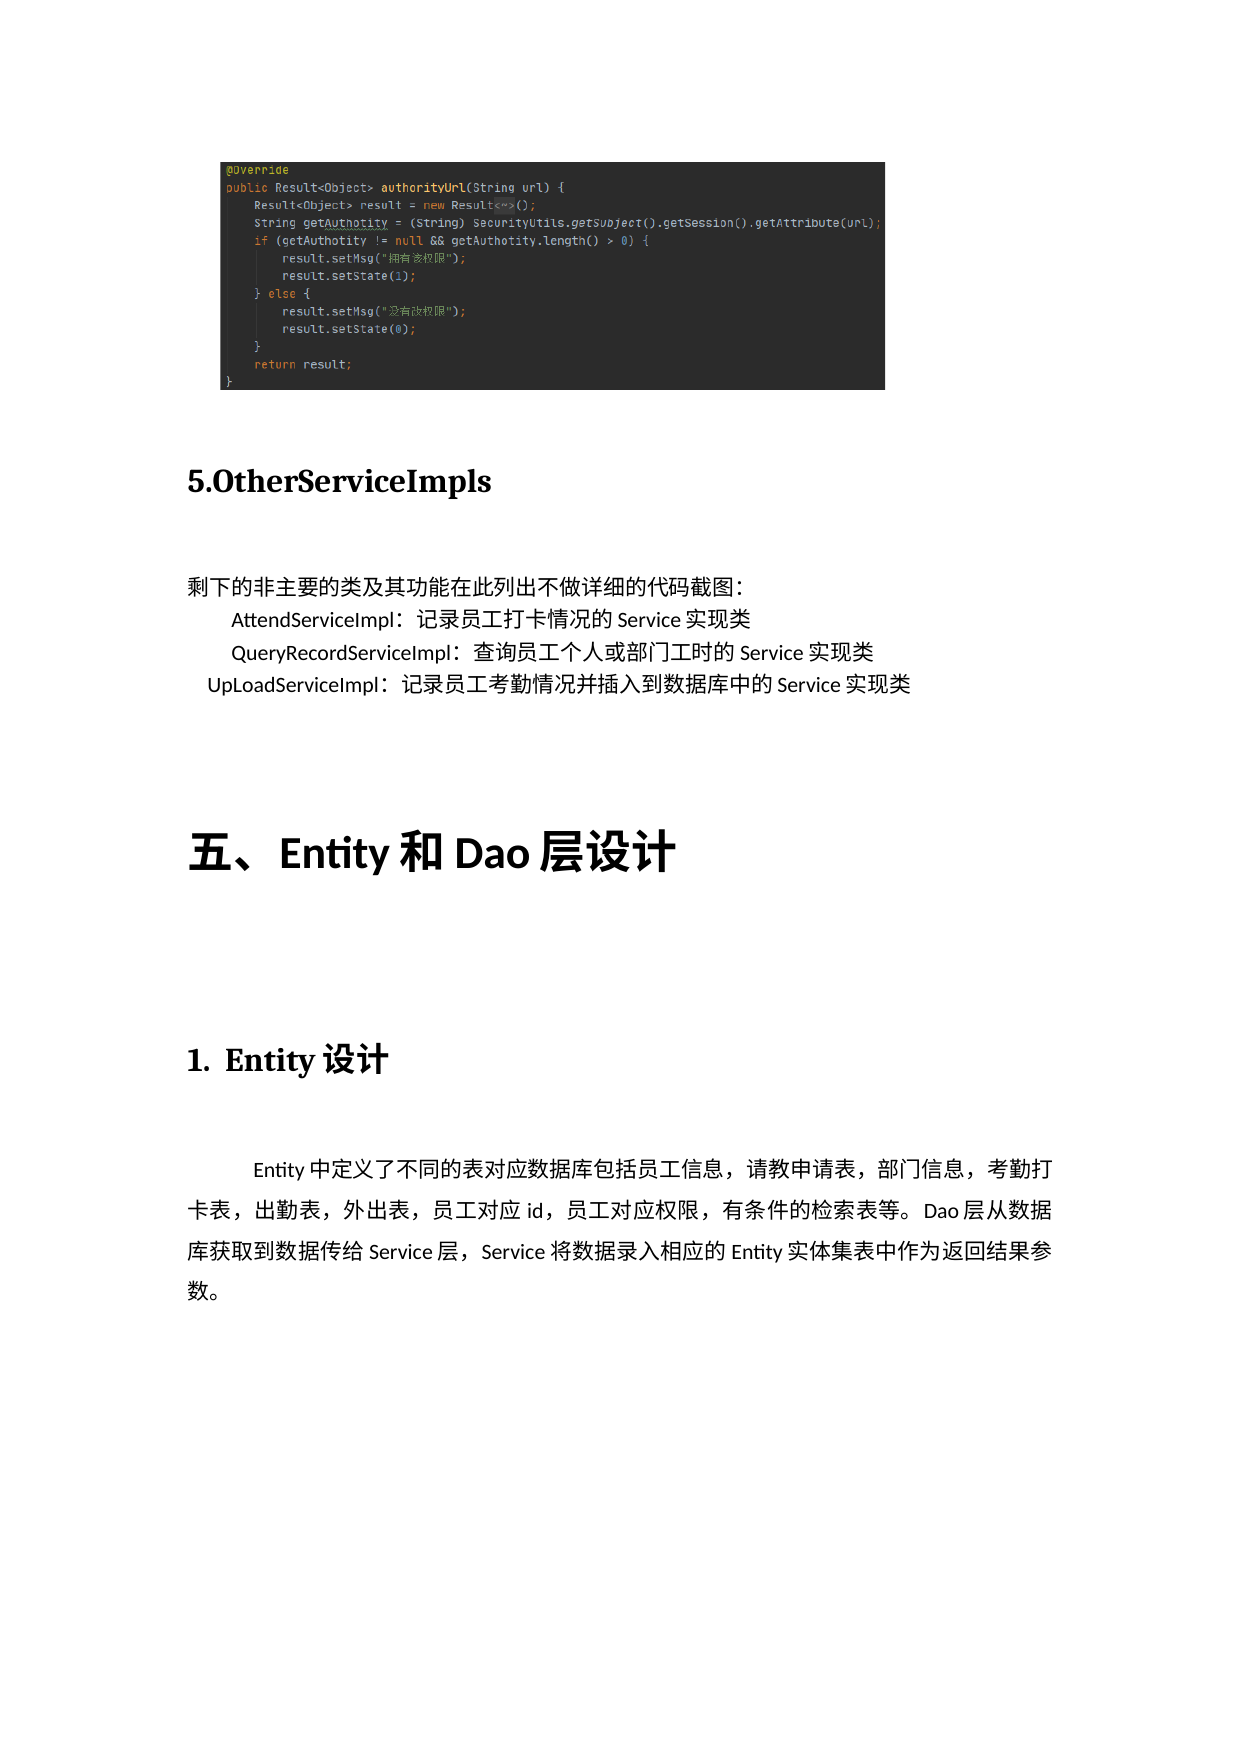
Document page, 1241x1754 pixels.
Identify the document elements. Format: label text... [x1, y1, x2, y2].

subtitle 5.OtherServiceImpls [187, 449, 1053, 514]
subtitle Entity设计 [187, 1025, 1053, 1090]
text AttendServiceImpl：记录员工打卡情况的Service实现类 [187, 602, 1053, 634]
subtitle 五、Entity和Dao层设计 [187, 799, 1053, 897]
text 剩下的非主要的类及其功能在此列出不做详细的代码截图： [187, 569, 1053, 602]
text Entity中定义了不同的表对应数据库包括员工信息，请教申请表，部门信息，考勤打卡表，出勤表，外出表，员工对应id，员工对应权限，有条件的检索表等。Dao层从数据库获取到数据传给Service层，Service将数据录入相应的Entity实体集表中作为返回结果参数。 [187, 1152, 1053, 1306]
picture [220, 162, 886, 390]
text QueryRecordServiceImpl：查询员工个人或部门工时的Service实现类 [187, 634, 1053, 667]
text UpLoadServiceImpl：记录员工考勤情况并插入到数据库中的Service实现类 [187, 667, 1053, 699]
